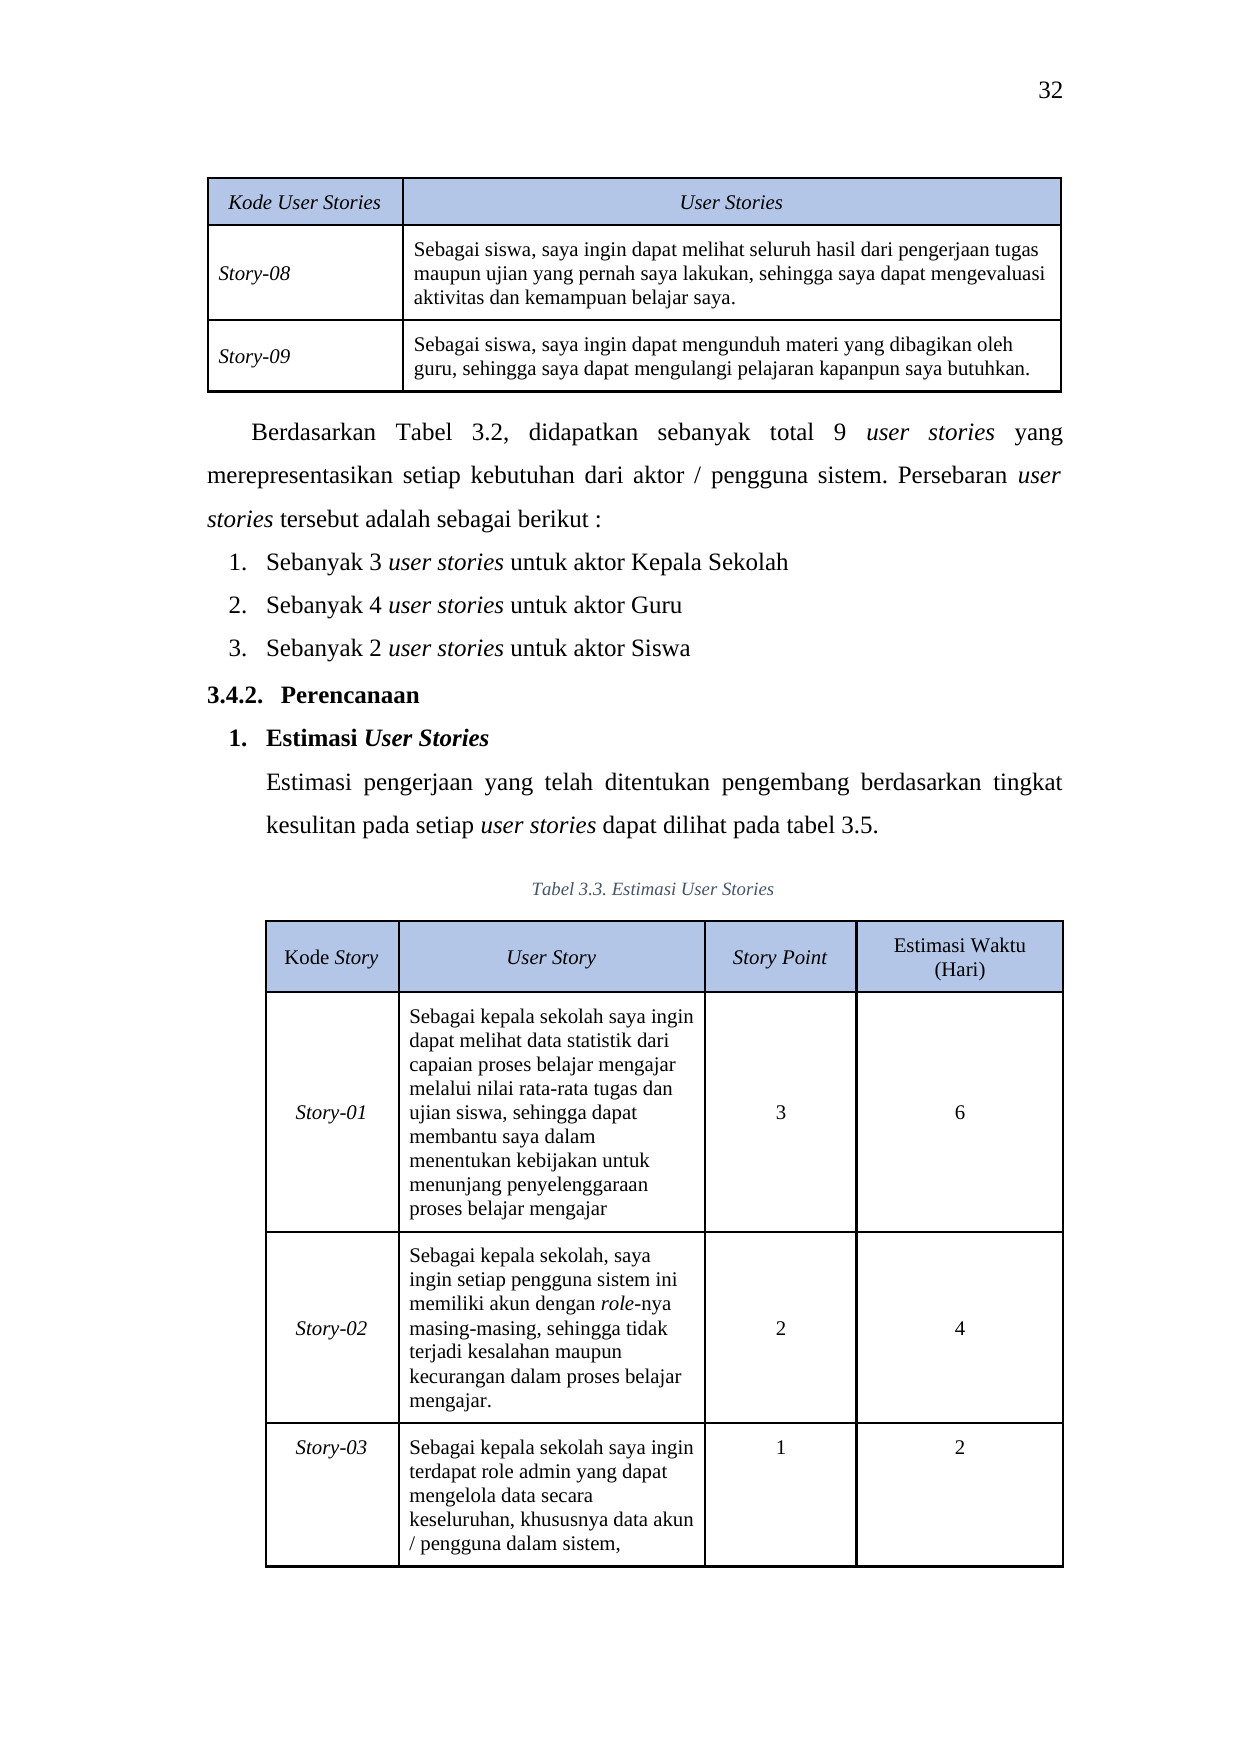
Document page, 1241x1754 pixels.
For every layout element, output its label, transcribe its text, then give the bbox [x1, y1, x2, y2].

list Sebanyak 3 user stories untuk aktor Kepala Sekolah [228, 547, 1063, 576]
subtitle Perencanaan [207, 680, 1063, 709]
table_cell 4 [858, 1233, 1062, 1422]
table_cell 6 [858, 993, 1062, 1231]
list Sebanyak 2 user stories untuk aktor Siswa [228, 633, 1063, 662]
table_header Kode Story [267, 922, 398, 991]
table_header User Stories [404, 179, 1060, 224]
table_cell 1 [706, 1424, 855, 1565]
list Estimasi User Stories [228, 723, 1063, 752]
text Berdasarkan Tabel 3.2, didapatkan sebanyak total 9 user stories yang merepresentasikan setiap kebutuhan dari aktor / pengguna sistem. Persebaran user stories tersebut adalah sebagai berikut : [207, 417, 1063, 532]
table_header Kode User Stories [209, 179, 402, 224]
table_cell 3 [706, 993, 855, 1231]
list Estimasi pengerjaan yang telah ditentukan pengembang berdasarkan tingkat kesulitan pada setiap user stories dapat dilihat pada tabel 3.5. [266, 767, 1063, 838]
text Tabel 3.3. Estimasi User Stories [207, 878, 1063, 899]
table_cell Story-03 [267, 1424, 398, 1565]
table_cell Story-09 [209, 321, 402, 390]
table_cell Story-01 [267, 993, 398, 1231]
table_cell Story-02 [267, 1233, 398, 1422]
table_cell Sebagai siswa, saya ingin dapat melihat seluruh hasil dari pengerjaan tugas maupun ujian yang pernah saya lakukan, sehingga saya dapat mengevaluasi aktivitas dan kemampuan belajar saya. [404, 226, 1060, 319]
table_cell Story-08 [209, 226, 402, 319]
table_cell 2 [858, 1424, 1062, 1565]
table_cell Sebagai siswa, saya ingin dapat mengunduh materi yang dibagikan oleh guru, sehingga saya dapat mengulangi pelajaran kapanpun saya butuhkan. [404, 321, 1060, 390]
table_cell 2 [706, 1233, 855, 1422]
table_cell Sebagai kepala sekolah saya ingin dapat melihat data statistik dari capaian proses belajar mengajar melalui nilai rata-rata tugas dan ujian siswa, sehingga dapat membantu saya dalam menentukan kebijakan untuk menunjang penyelenggaraan proses belajar mengajar [400, 993, 704, 1231]
table_header Estimasi Waktu (Hari) [858, 922, 1062, 991]
list Sebanyak 4 user stories untuk aktor Guru [228, 590, 1063, 619]
table_header User Story [400, 922, 704, 991]
table_header Story Point [706, 922, 855, 991]
table_cell Sebagai kepala sekolah, saya ingin setiap pengguna sistem ini memiliki akun dengan role-nya masing-masing, sehingga tidak terjadi kesalahan maupun kecurangan dalam proses belajar mengajar. [400, 1233, 704, 1422]
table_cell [400, 1424, 704, 1565]
